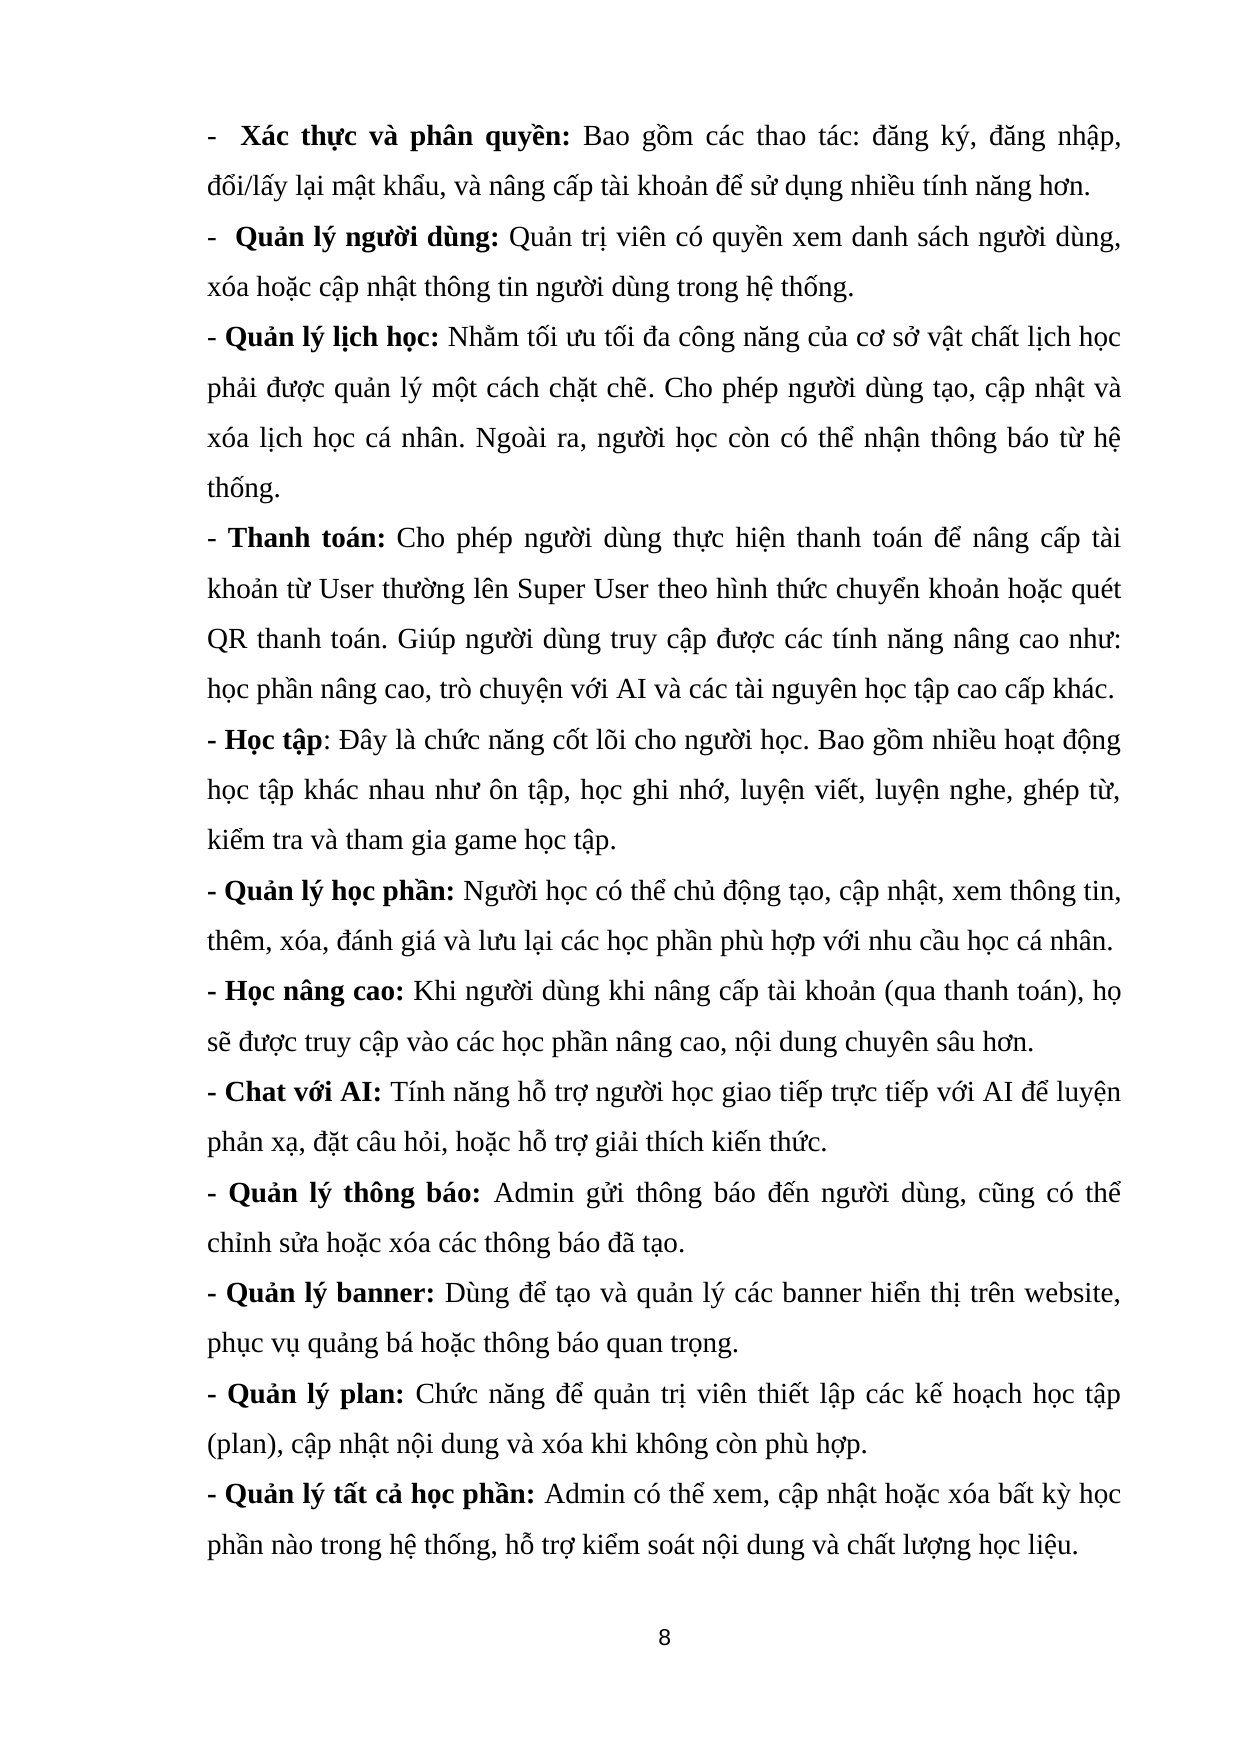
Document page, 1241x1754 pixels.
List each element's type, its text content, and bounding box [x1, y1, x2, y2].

text - Quản lý banner: Dùng để tạo và quản lý các banner hiển thị trên website, phục vụ quảng bá hoặc thông báo quan trọng. [207, 1275, 1122, 1359]
text - Chat với AI: Tính năng hỗ trợ người học giao tiếp trực tiếp với AI để luyện phản xạ, đặt câu hỏi, hoặc hỗ trợ giải thích kiến thức. [207, 1074, 1122, 1158]
text - Xác thực và phân quyền: Bao gồm các thao tác: đăng ký, đăng nhập, đổi/lấy lại mật khẩu, và nâng cấp tài khoản để sử dụng nhiều tính năng hơn. [207, 118, 1122, 202]
text - Quản lý thông báo: Admin gửi thông báo đến người dùng, cũng có thể chỉnh sửa hoặc xóa các thông báo đã tạo. [207, 1175, 1122, 1258]
text - Quản lý tất cả học phần: Admin có thể xem, cập nhật hoặc xóa bất kỳ học phần nào trong hệ thống, hỗ trợ kiểm soát nội dung và chất lượng học liệu. [207, 1477, 1122, 1560]
text - Quản lý người dùng: Quản trị viên có quyền xem danh sách người dùng, xóa hoặc cập nhật thông tin người dùng trong hệ thống. [207, 219, 1122, 303]
text - Quản lý học phần: Người học có thể chủ động tạo, cập nhật, xem thông tin, thêm, xóa, đánh giá và lưu lại các học phần phù hợp với nhu cầu học cá nhân. [207, 873, 1122, 957]
text - Quản lý lịch học: Nhằm tối ưu tối đa công năng của cơ sở vật chất lịch học phải được quản lý một cách chặt chẽ. Cho phép người dùng tạo, cập nhật và xóa lịch học cá nhân. Ngoài ra, người học còn có thể nhận thông báo từ hệ thống. [207, 319, 1122, 504]
text - Thanh toán: Cho phép người dùng thực hiện thanh toán để nâng cấp tài khoản từ User thường lên Super User theo hình thức chuyển khoản hoặc quét QR thanh toán. Giúp người dùng truy cập được các tính năng nâng cao như: học phần nâng cao, trò chuyện với AI và các tài nguyên học tập cao cấp khác. [207, 521, 1122, 705]
text - Quản lý plan: Chức năng để quản trị viên thiết lập các kế hoạch học tập (plan), cập nhật nội dung và xóa khi không còn phù hợp. [207, 1376, 1122, 1460]
text - Học tập: Đây là chức năng cốt lõi cho người học. Bao gồm nhiều hoạt động học tập khác nhau như ôn tập, học ghi nhớ, luyện viết, luyện nghe, ghép từ, kiểm tra và tham gia game học tập. [207, 722, 1122, 856]
text - Học nâng cao: Khi người dùng khi nâng cấp tài khoản (qua thanh toán), họ sẽ được truy cập vào các học phần nâng cao, nội dung chuyên sâu hơn. [207, 973, 1122, 1057]
